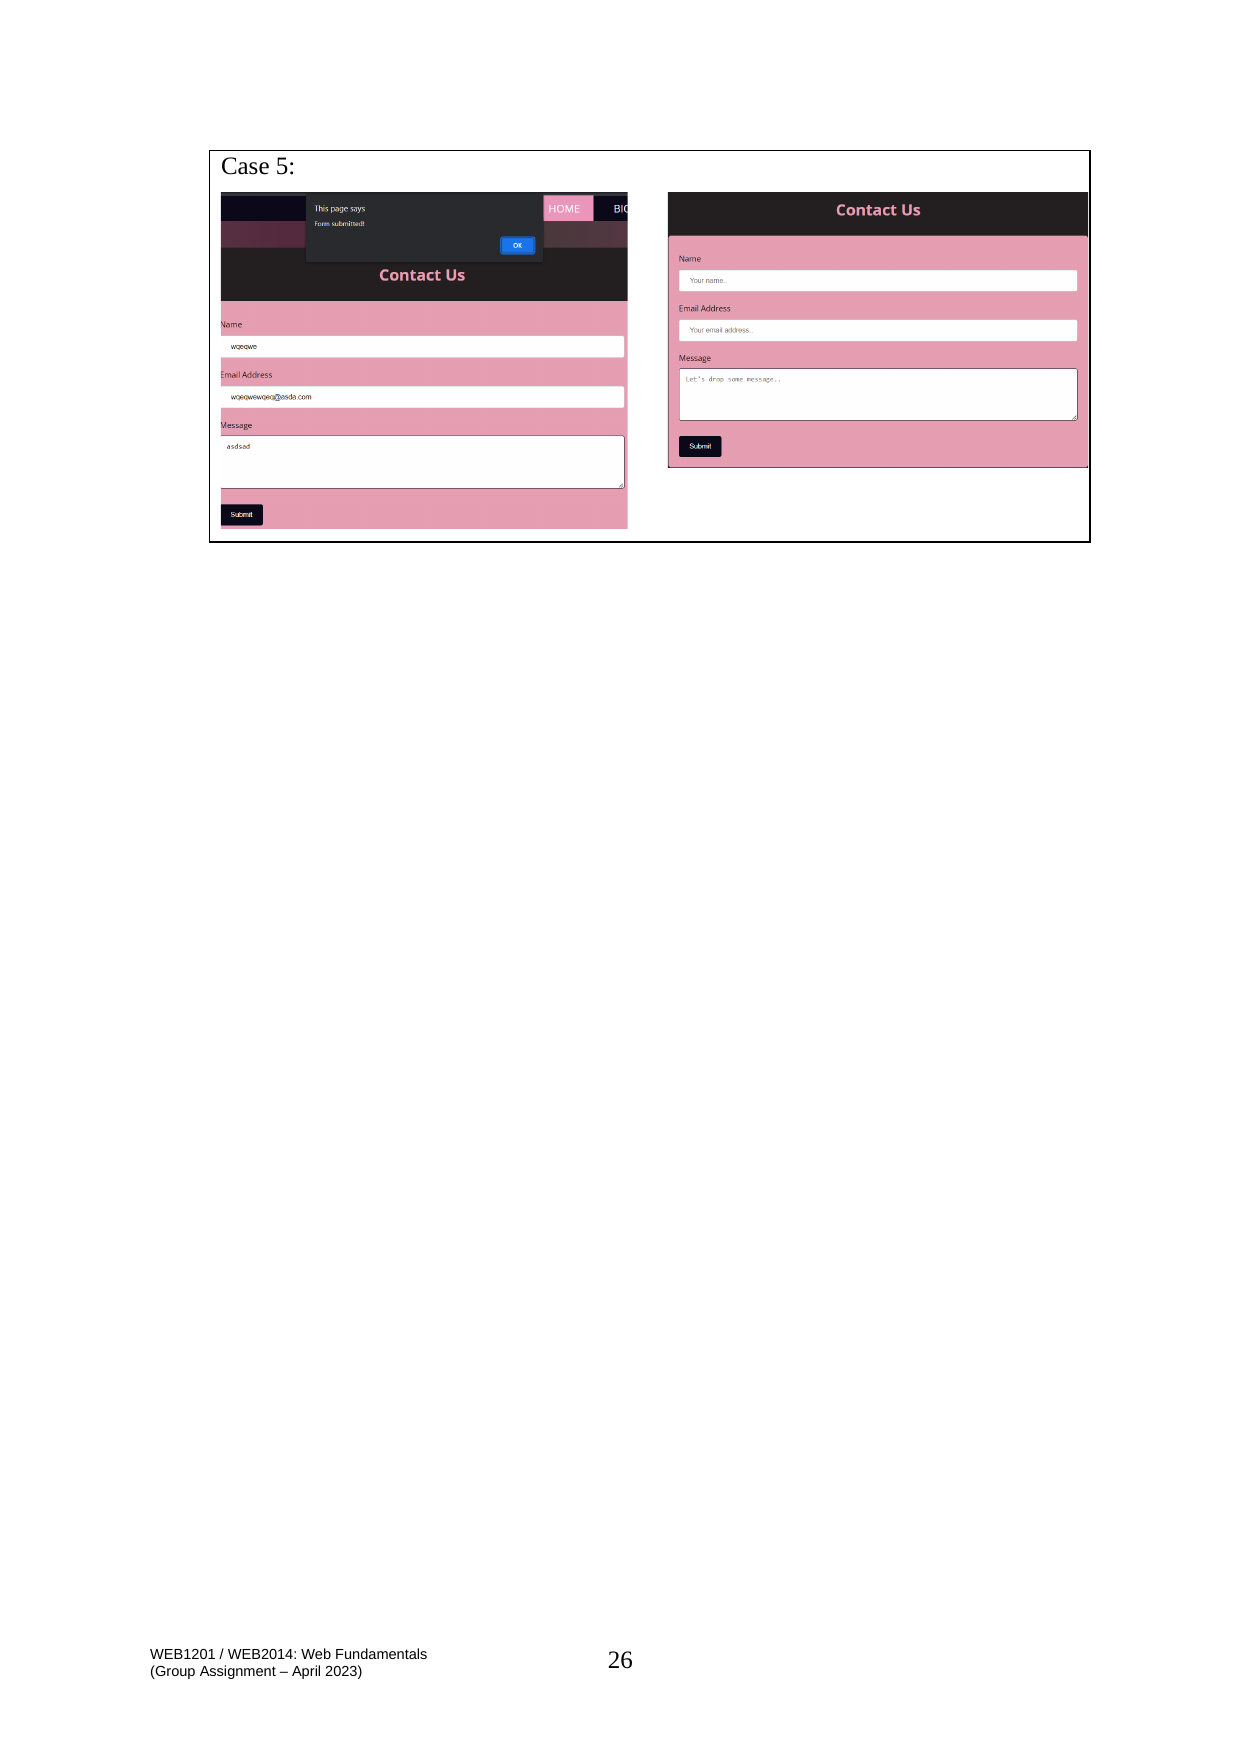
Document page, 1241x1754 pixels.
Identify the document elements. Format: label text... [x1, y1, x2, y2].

picture [220, 192, 628, 529]
picture [667, 192, 1089, 468]
table_cell Case 5: [210, 151, 657, 541]
table_cell [657, 151, 1089, 541]
